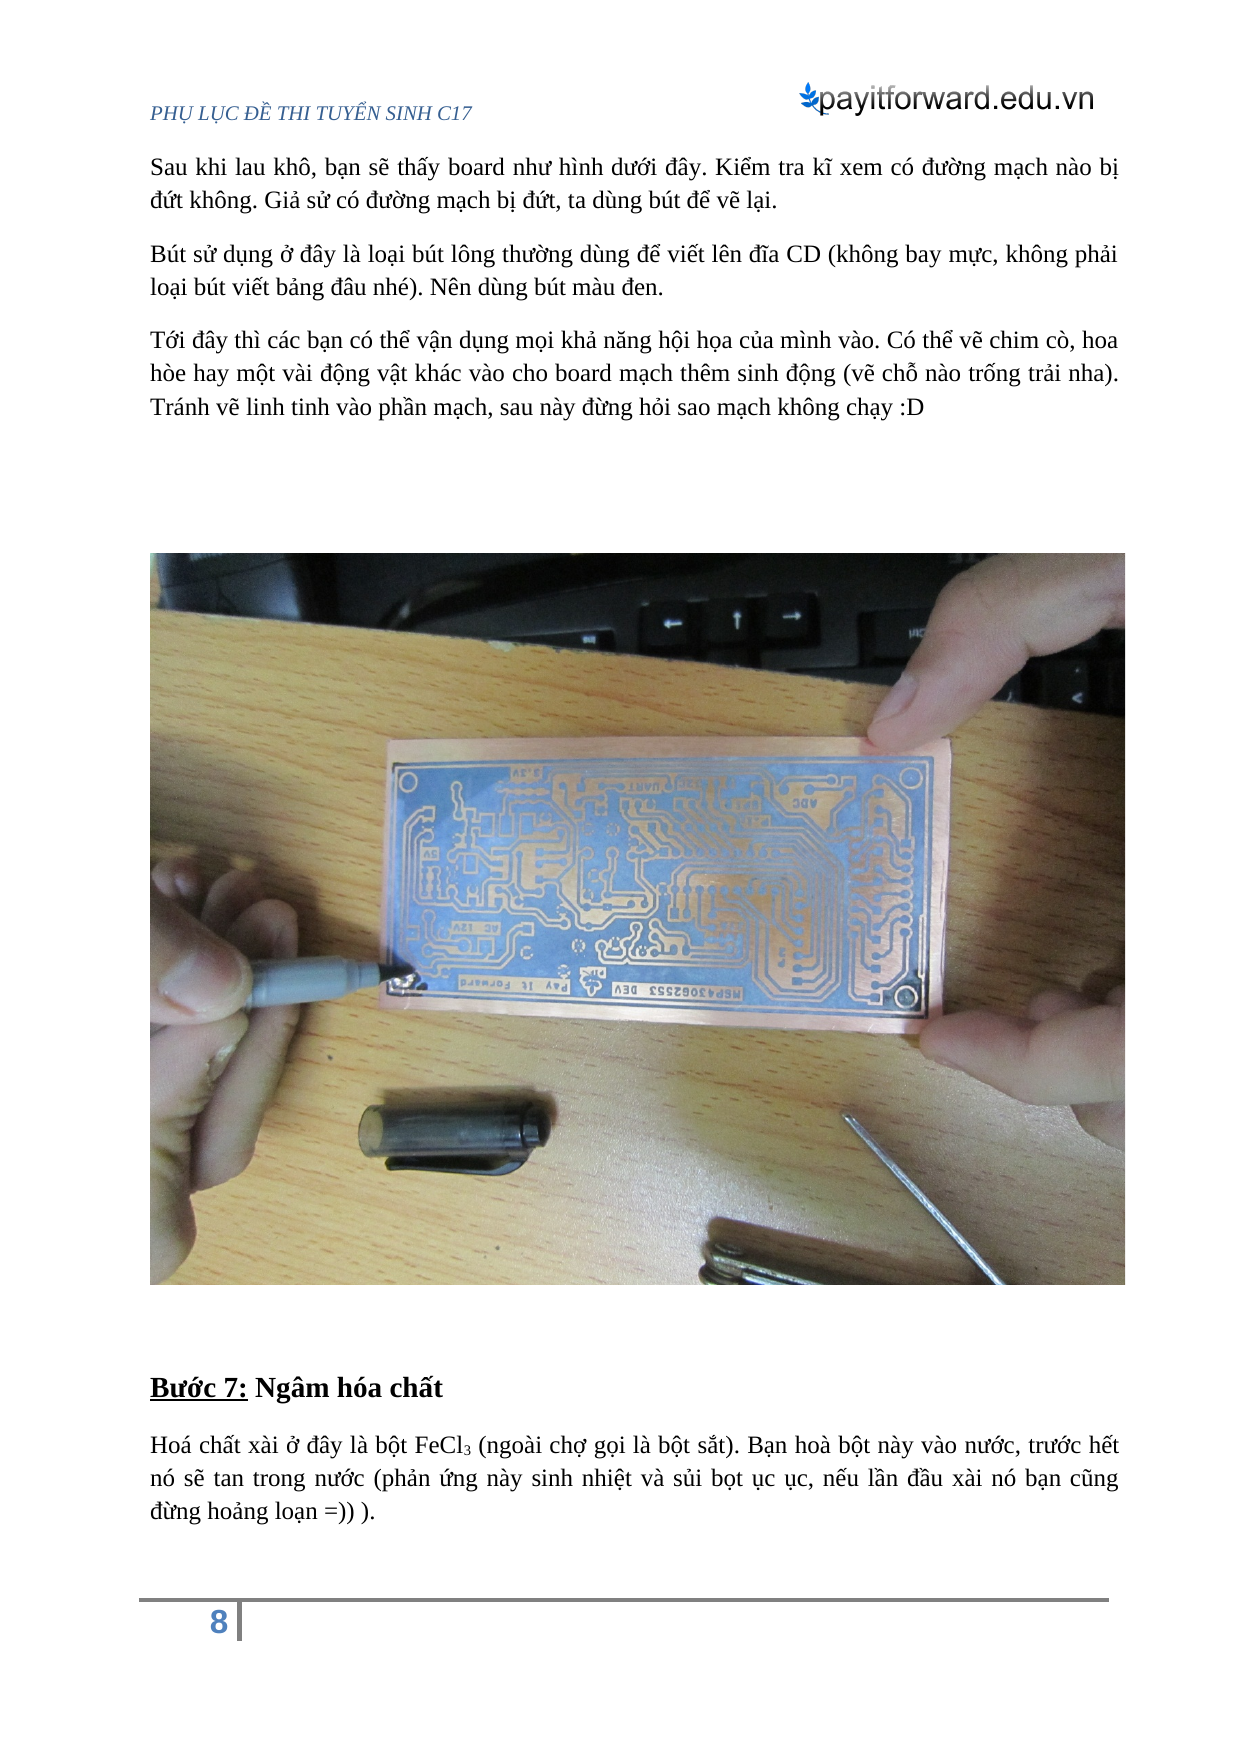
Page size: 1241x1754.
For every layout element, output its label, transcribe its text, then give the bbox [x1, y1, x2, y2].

picture [796, 75, 1097, 121]
picture [150, 553, 1125, 1285]
text Sau khi lau khô, bạn sẽ thấy board như hình dưới đây. Kiểm tra kĩ xem có đường mạch nào bị đứt không. Giả sử có đường mạch bị đứt, ta dùng bút để vẽ lại. [150, 152, 1120, 213]
text Bước 7: Ngâm hóa chất [150, 1370, 1120, 1404]
text Bút sử dụng ở đây là loại bút lông thường dùng để viết lên đĩa CD (không bay mực, không phải loại bút viết bảng đâu nhé). Nên dùng bút màu đen. [150, 239, 1120, 300]
text Tới đây thì các bạn có thể vận dụng mọi khả năng hội họa của mình vào. Có thể vẽ chim cò, hoa hòe hay một vài động vật khác vào cho board mạch thêm sinh động (vẽ chỗ nào trống trải nha). Tránh vẽ linh tinh vào phần mạch, sau này đừng hỏi sao mạch không chạy :D [150, 326, 1120, 420]
text Hoá chất xài ở đây là bột FeCl3 (ngoài chợ gọi là bột sắt). Bạn hoà bột này vào nước, trước hết nó sẽ tan trong nước (phản ứng này sinh nhiệt và sủi bọt ục ục, nếu lần đầu xài nó bạn cũng đừng hoảng loạn =)) ). [150, 1430, 1120, 1524]
